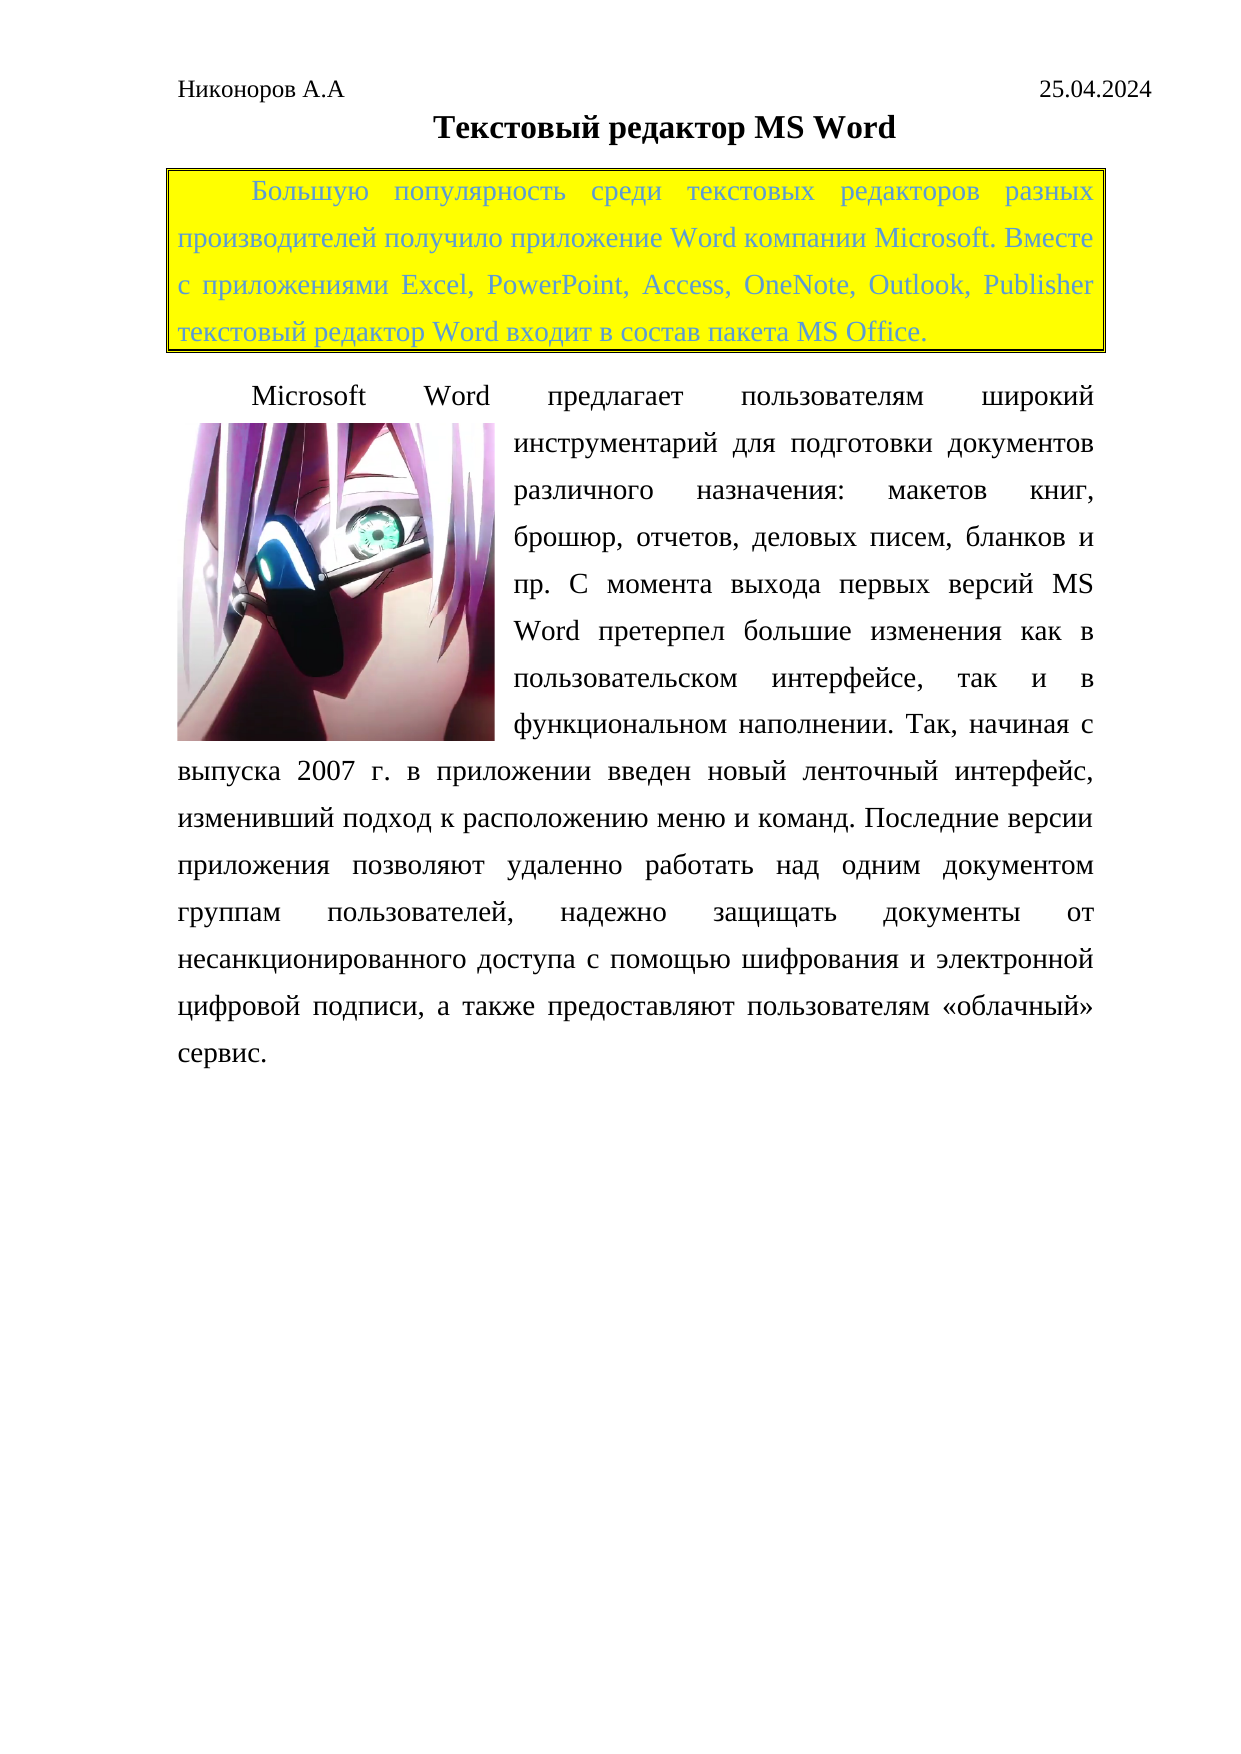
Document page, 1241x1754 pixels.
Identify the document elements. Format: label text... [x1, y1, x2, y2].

text Microsoft Word предлагает пользователям широкий инструментарий для подготовки документов различного назначения: макетов книг, брошюр, отчетов, деловых писем, бланков и пр. С момента выхода первых версий MS Word претерпел большие изменения как в пользовательском интерфейсе, так и в функциональном наполнении. Так, начиная с выпуска 2007 г. в приложении введен новый ленточный интерфейс, изменивший подход к расположению меню и команд. Последние версии приложения позволяют удаленно работать над одним документом группам пользователей, надежно защищать документы от несанкционированного доступа с помощью шифрования и электронной цифровой подписи, а также предоставляют пользователям «облачный» сервис. [177, 378, 1094, 1068]
text Текстовый редактор MS Word [177, 118, 1152, 143]
text Большую популярность среди текстовых редакторов разных производителей получило приложение Word компании Microsoft. Вместе с приложениями Excel, PowerPoint, Access, OneNote, Outlook, Publisher текстовый редактор Word входит в состав пакета MS Office. [169, 171, 1103, 349]
picture [177, 423, 495, 741]
